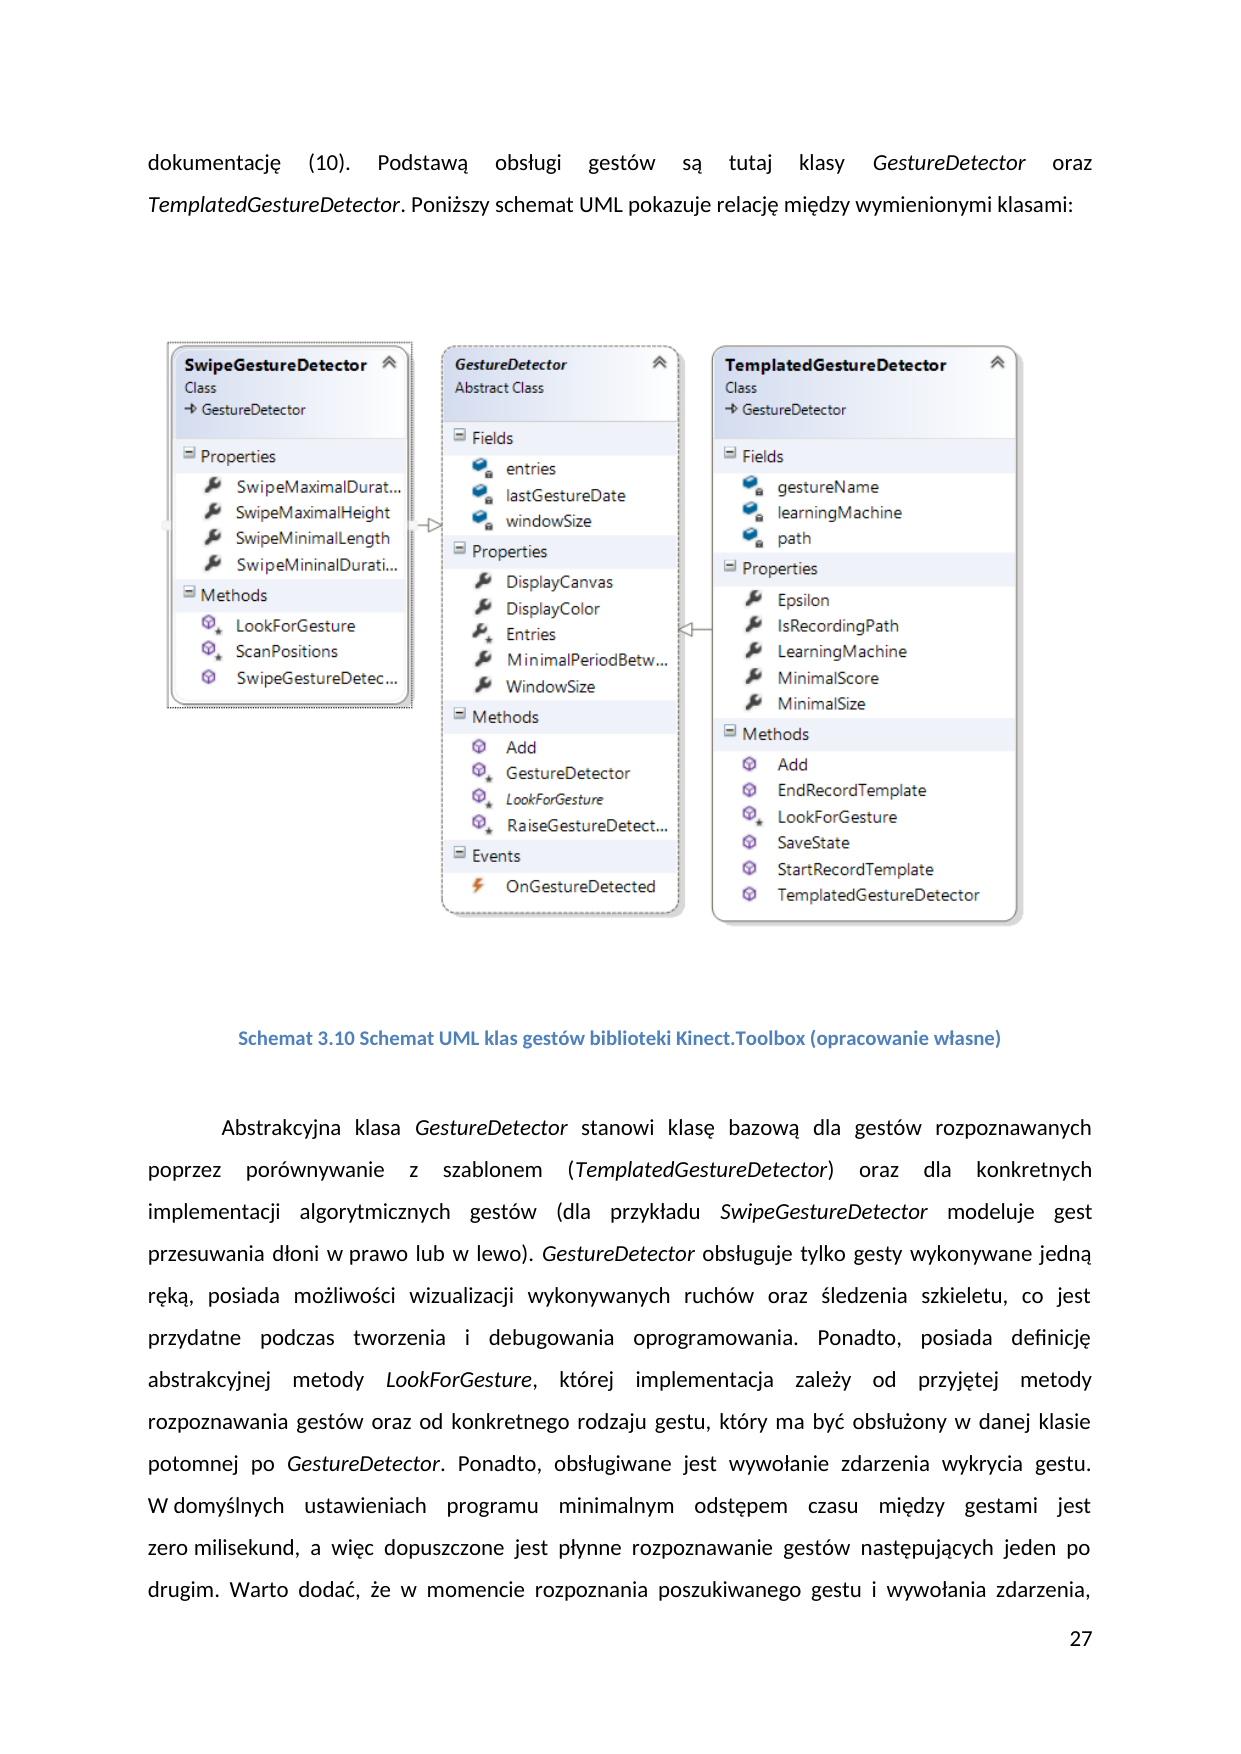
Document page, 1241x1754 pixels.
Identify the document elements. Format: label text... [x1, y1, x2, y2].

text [148, 148, 1092, 218]
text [148, 1113, 1092, 1603]
picture [147, 315, 1093, 991]
